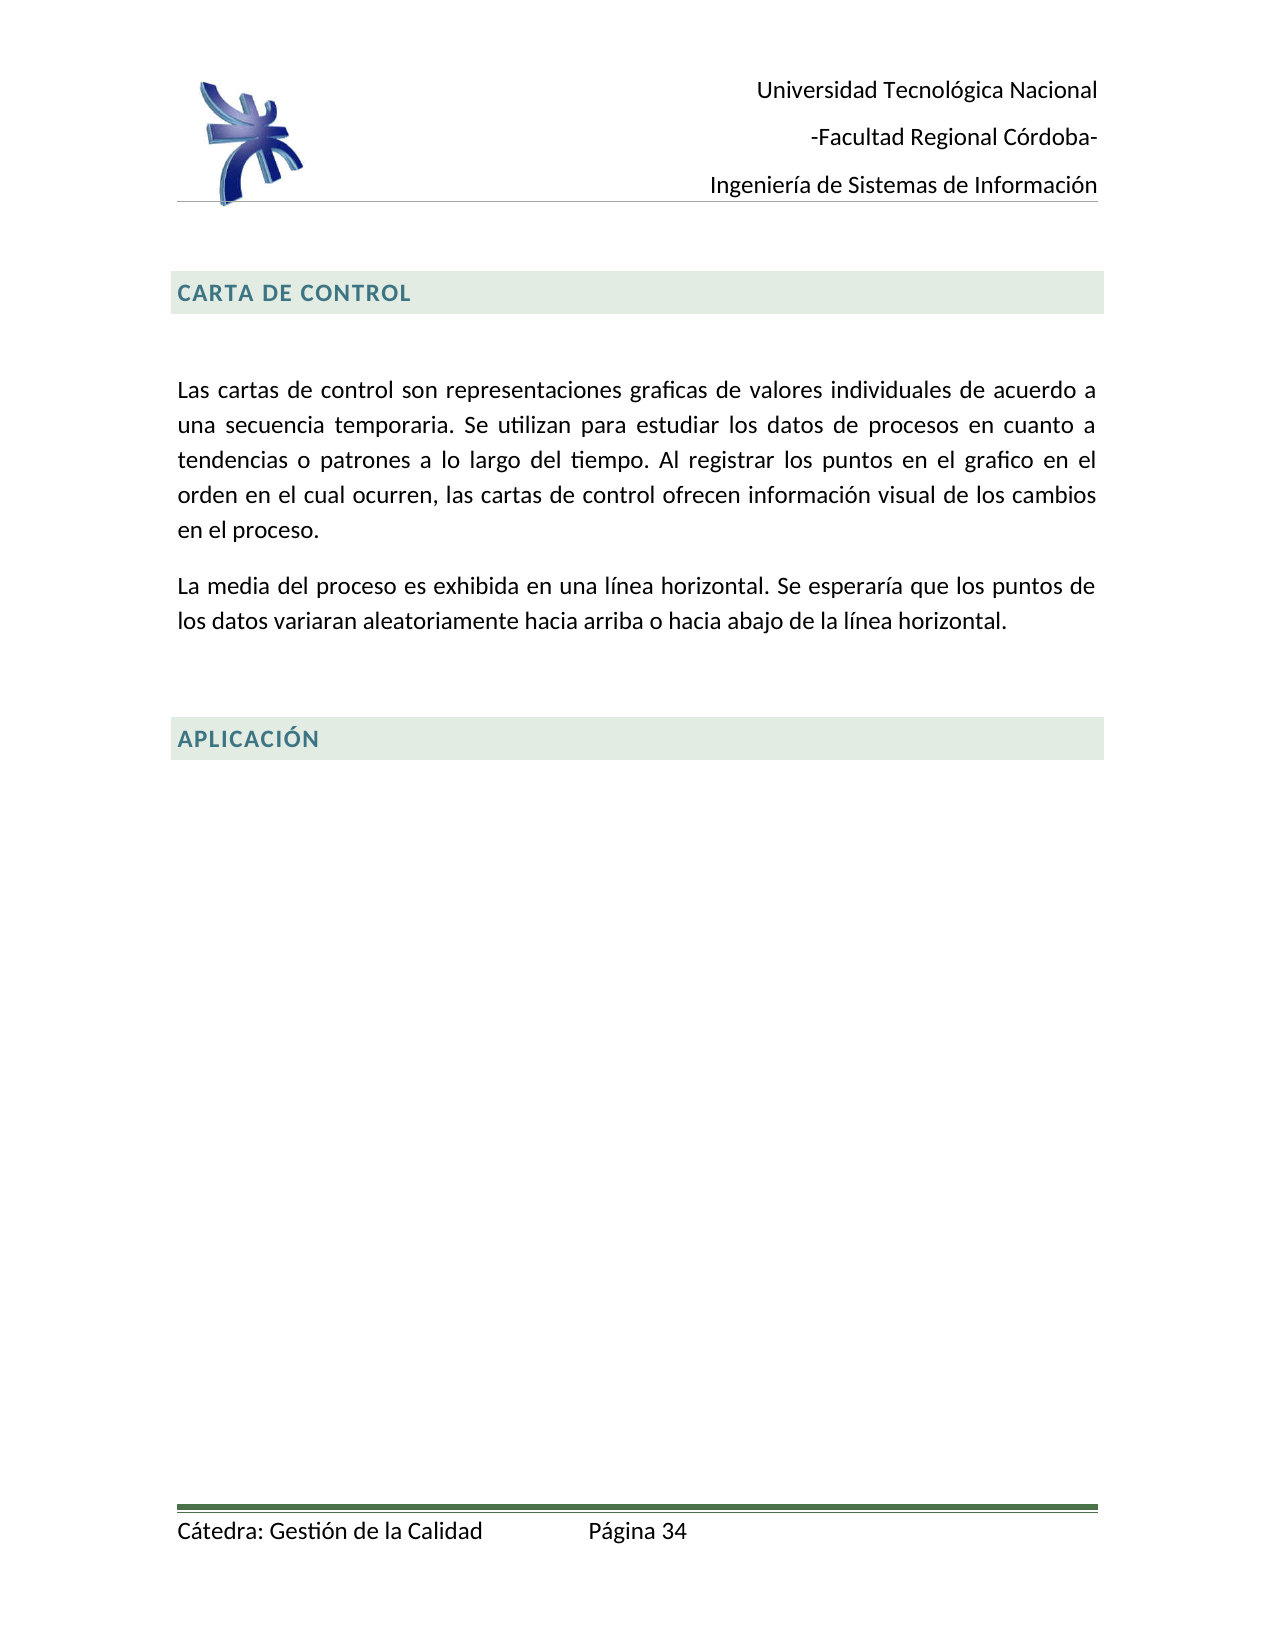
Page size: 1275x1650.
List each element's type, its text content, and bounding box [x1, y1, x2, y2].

picture [198, 80, 305, 201]
picture [198, 202, 305, 208]
text La media del proceso es exhibida en una línea horizontal. Se esperaría que los puntos de los datos variaran aleatoriamente hacia arriba o hacia abajo de la línea horizontal. [177, 570, 1098, 636]
text Las cartas de control son representaciones graficas de valores individuales de acuerdo a una secuencia temporaria. Se utilizan para estudiar los datos de procesos en cuanto a tendencias o patrones a lo largo del tiempo. Al registrar los puntos en el grafico en el orden en el cual ocurren, las cartas de control ofrecen información visual de los cambios en el proceso. [177, 374, 1098, 545]
subtitle Aplicación [177, 723, 1098, 753]
subtitle Carta de Control [177, 277, 1098, 308]
